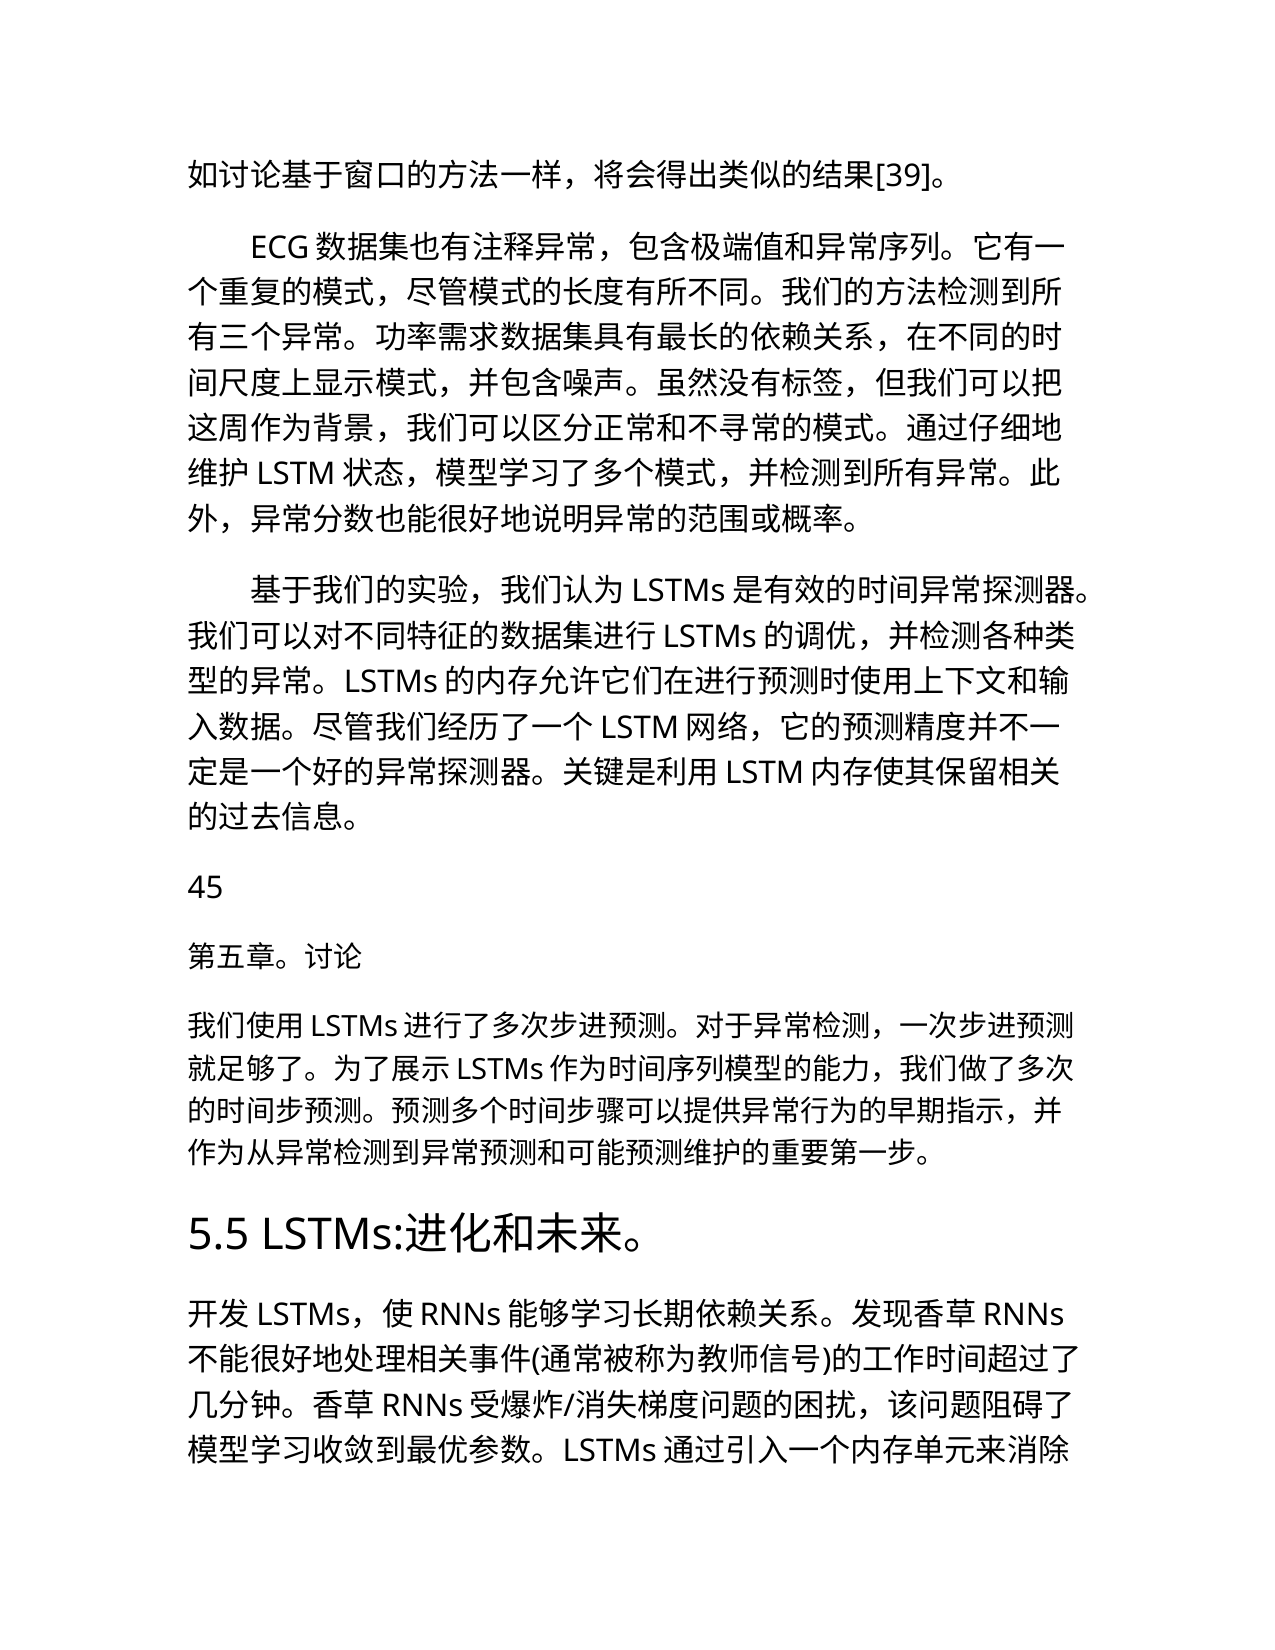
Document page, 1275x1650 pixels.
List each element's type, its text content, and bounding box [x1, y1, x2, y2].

text 我们使用LSTMs进行了多次步进预测。对于异常检测，一次步进预测就足够了。为了展示LSTMs作为时间序列模型的能力，我们做了多次的时间步预测。预测多个时间步骤可以提供异常行为的早期指示，并作为从异常检测到异常预测和可能预测维护的重要第一步。 [187, 1003, 1087, 1172]
text 45 [187, 864, 1087, 907]
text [187, 150, 1087, 195]
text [187, 1289, 1087, 1471]
text 第五章。讨论 [187, 934, 1087, 976]
text 基于我们的实验，我们认为LSTMs是有效的时间异常探测器。我们可以对不同特征的数据集进行LSTMs的调优，并检测各种类型的异常。LSTMs的内存允许它们在进行预测时使用上下文和输入数据。尽管我们经历了一个LSTM网络，它的预测精度并不一定是一个好的异常探测器。关键是利用LSTM内存使其保留相关的过去信息。 [187, 566, 1087, 838]
text 5.5 LSTMs:进化和未来。 [187, 1199, 1087, 1262]
text ECG数据集也有注释异常，包含极端值和异常序列。它有一个重复的模式，尽管模式的长度有所不同。我们的方法检测到所有三个异常。功率需求数据集具有最长的依赖关系，在不同的时间尺度上显示模式，并包含噪声。虽然没有标签，但我们可以把这周作为背景，我们可以区分正常和不寻常的模式。通过仔细地维护LSTM状态，模型学习了多个模式，并检测到所有异常。此外，异常分数也能很好地说明异常的范围或概率。 [187, 222, 1087, 539]
